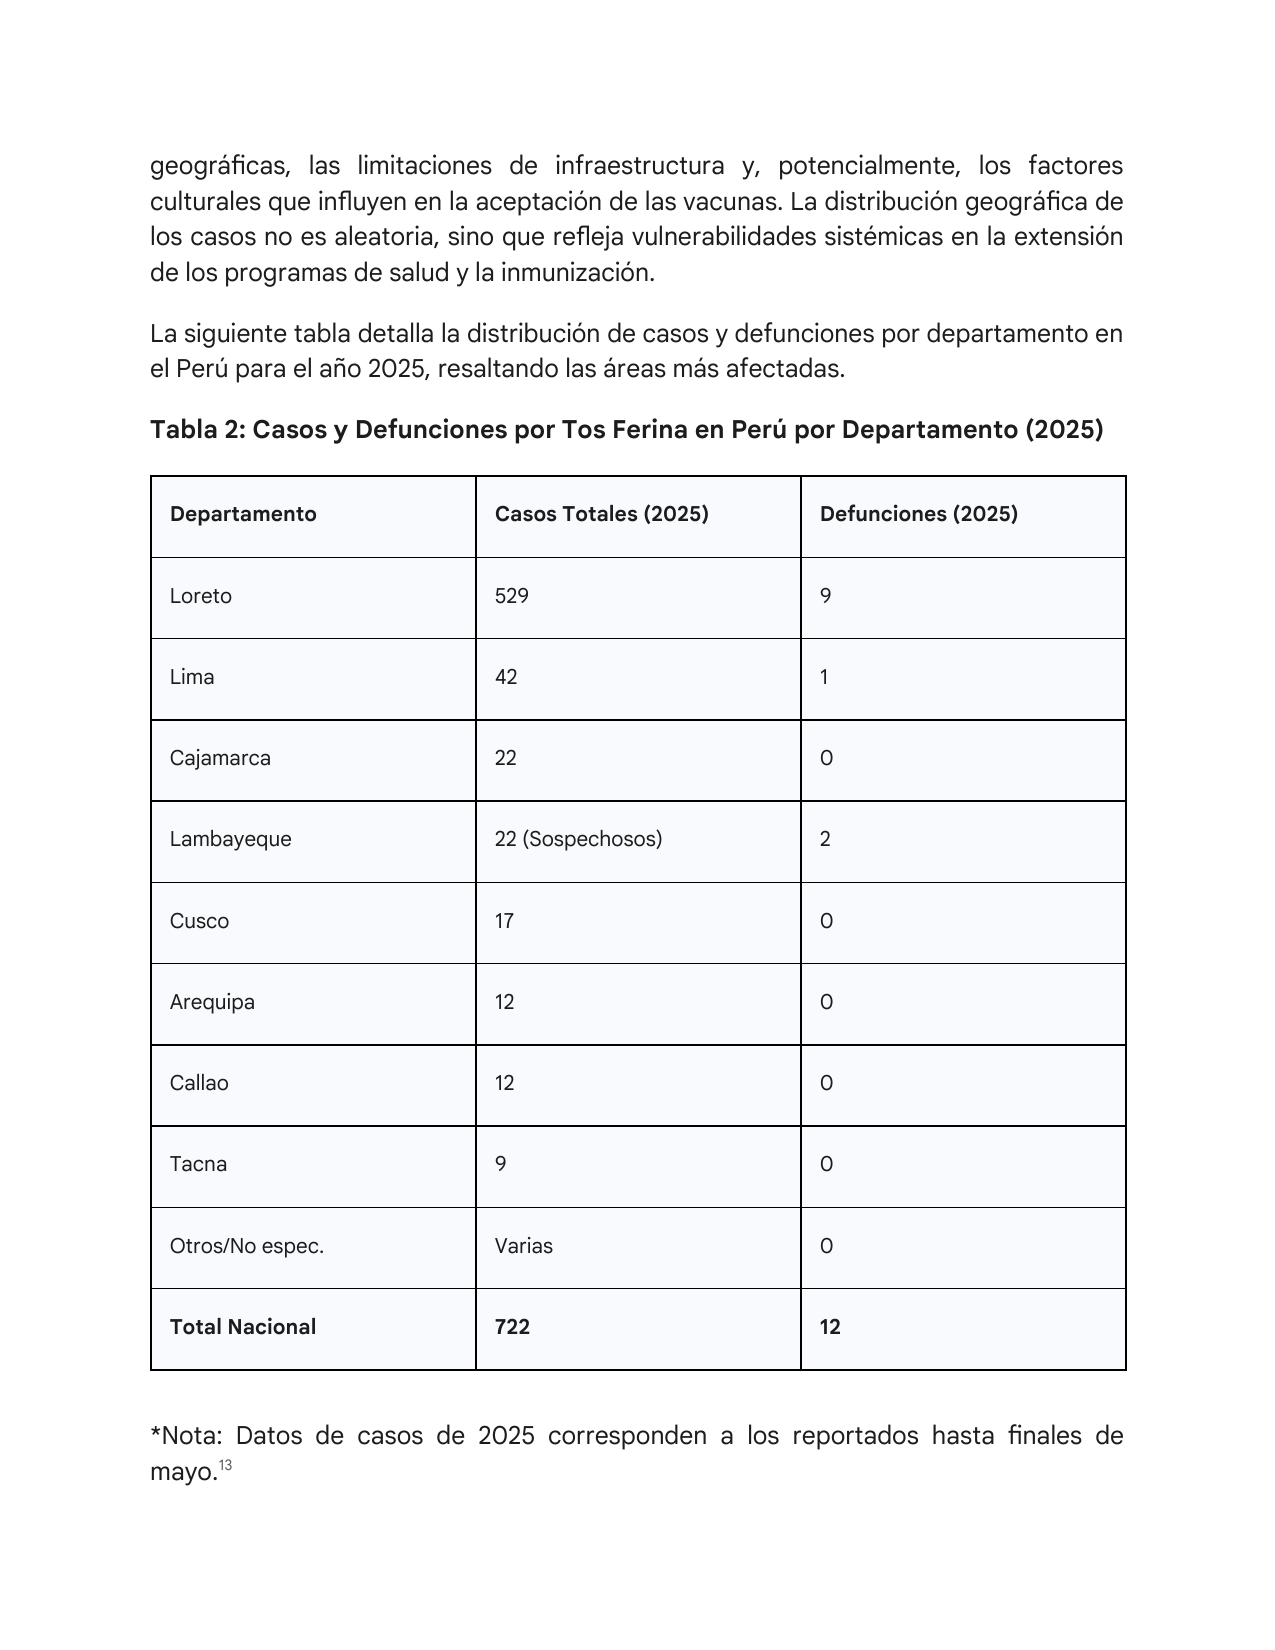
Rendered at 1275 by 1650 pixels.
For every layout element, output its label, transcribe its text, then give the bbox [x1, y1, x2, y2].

table_cell Otros/No espec. [152, 1208, 475, 1288]
text *Nota: Datos de casos de 2025 corresponden a los reportados hasta finales de mayo.13 [150, 1420, 1125, 1487]
table_cell Lima [152, 639, 475, 719]
table_cell Cusco [152, 883, 475, 963]
table_cell Loreto [152, 558, 475, 638]
table_cell 0 [802, 1208, 1125, 1288]
table_cell 12 [802, 1289, 1125, 1369]
table_header Casos Totales (2025) [477, 477, 800, 556]
table_cell 0 [802, 964, 1125, 1044]
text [150, 150, 1125, 288]
table_cell Arequipa [152, 964, 475, 1044]
table_cell 2 [802, 802, 1125, 881]
table_cell 17 [477, 883, 800, 963]
table_cell Lambayeque [152, 802, 475, 881]
table_cell 529 [477, 558, 800, 638]
table_cell 9 [802, 558, 1125, 638]
table_cell 0 [802, 721, 1125, 800]
table_cell 9 [477, 1127, 800, 1206]
table_cell 1 [802, 639, 1125, 719]
table_cell 0 [802, 1046, 1125, 1125]
table_header Departamento [152, 477, 475, 556]
table_cell Callao [152, 1046, 475, 1125]
table_cell Cajamarca [152, 721, 475, 800]
table_cell 0 [802, 1127, 1125, 1206]
table_cell Total Nacional [152, 1289, 475, 1369]
table_cell 722 [477, 1289, 800, 1369]
text Tabla 2: Casos y Defunciones por Tos Ferina en Perú por Departamento (2025) [150, 414, 1125, 446]
table_cell 0 [802, 883, 1125, 963]
table_cell 22 (Sospechosos) [477, 802, 800, 881]
table_header Defunciones (2025) [802, 477, 1125, 556]
table_cell 42 [477, 639, 800, 719]
table_cell 12 [477, 964, 800, 1044]
table_cell Tacna [152, 1127, 475, 1206]
table_cell Varias [477, 1208, 800, 1288]
table_cell 22 [477, 721, 800, 800]
text La siguiente tabla detalla la distribución de casos y defunciones por departamento en el Perú para el año 2025, resaltando las áreas más afectadas. [150, 318, 1125, 385]
table_cell 12 [477, 1046, 800, 1125]
